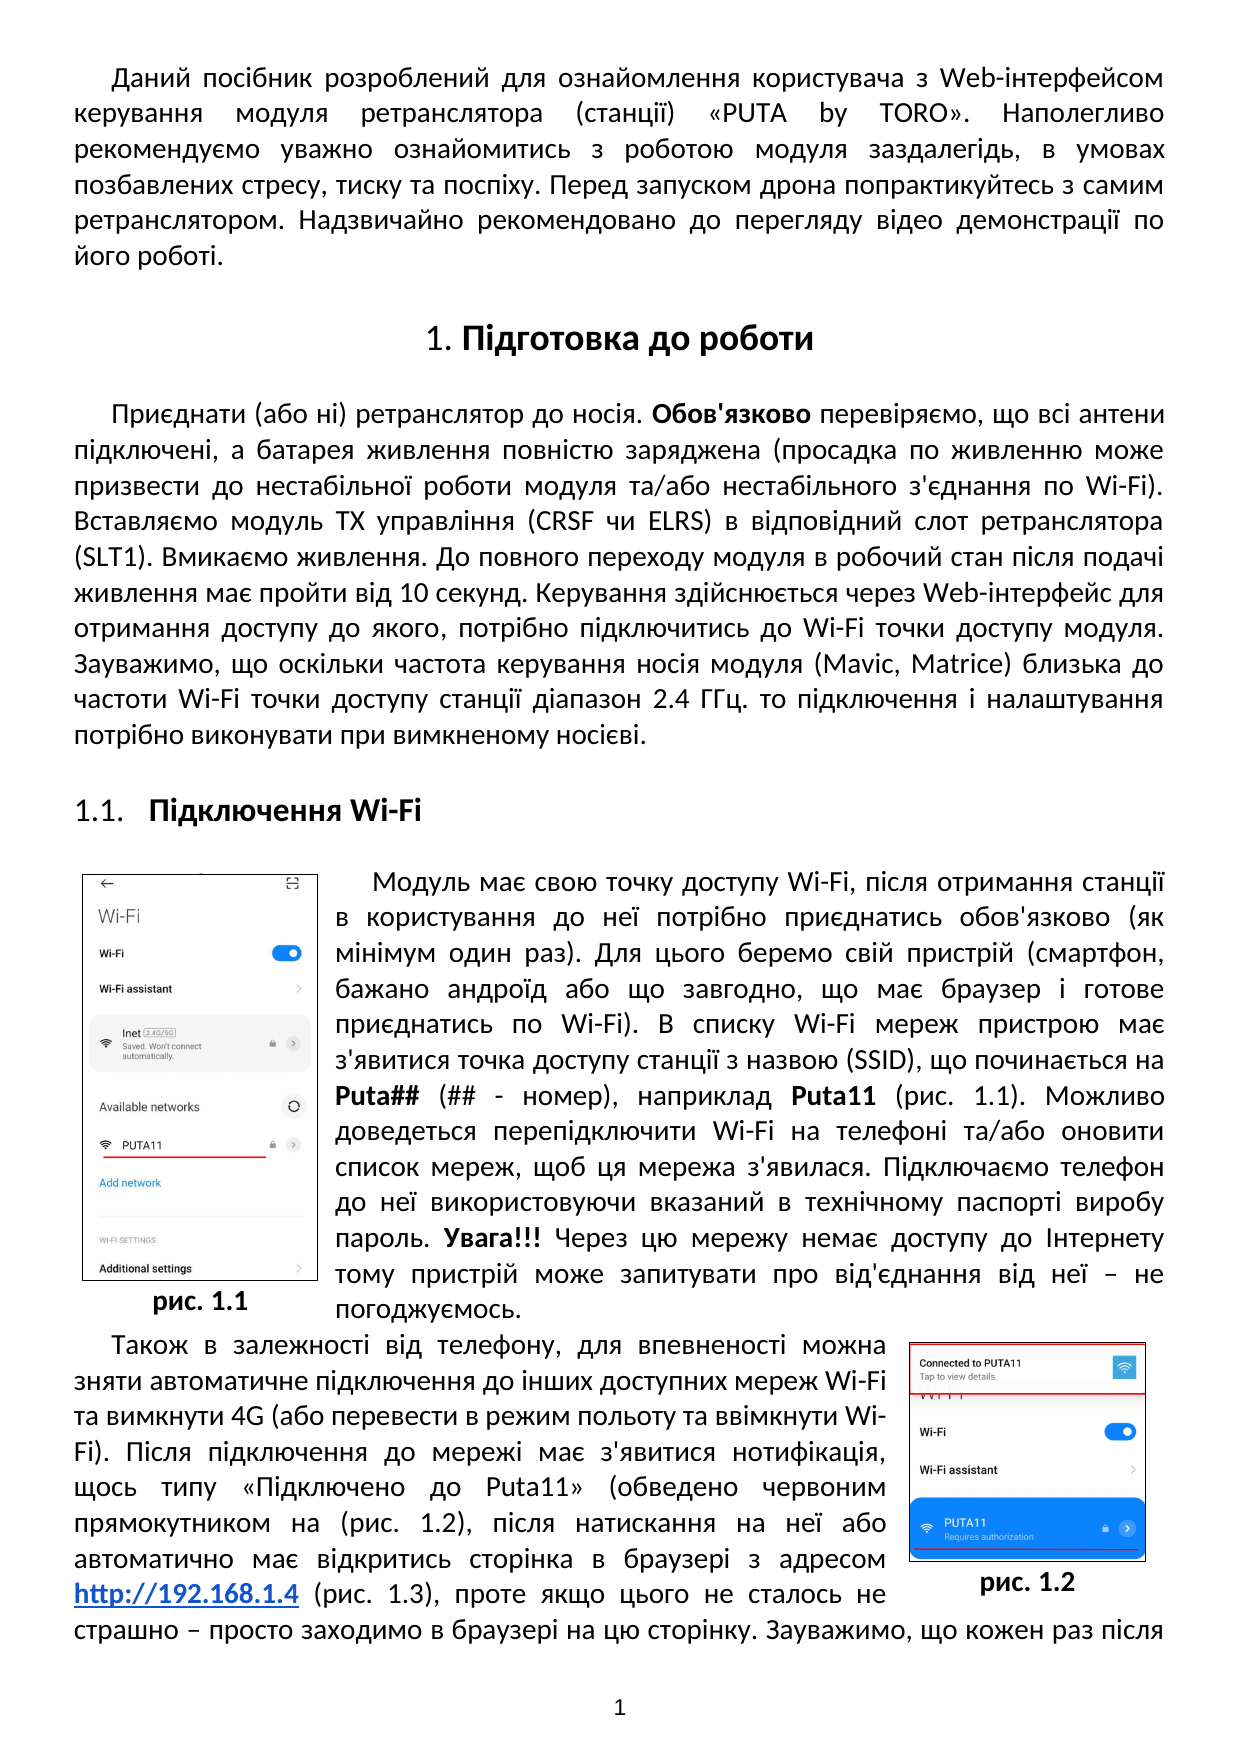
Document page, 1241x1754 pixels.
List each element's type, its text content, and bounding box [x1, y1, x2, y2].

picture [83, 875, 317, 1280]
text Даний посібник розроблений для ознайомлення користувача з Web-інтерфейсом керування модуля ретранслятора (станції) «PUTA by TORO». Наполегливо рекомендуємо уважно ознайомитись з роботою модуля заздалегідь, в умовах позбавлених стресу, тиску та поспіху. Перед запуском дрона попрактикуйтесь з самим ретранслятором. Надзвичайно рекомендовано до перегляду відео демонстрації по його роботі. [74, 59, 1165, 273]
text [74, 1326, 1165, 1647]
picture [910, 1343, 1145, 1561]
text Модуль має свою точку доступу Wi-Fi, після отримання станції в користування до неї потрібно приєднатись обов'язково (як мінімум один раз). Для цього беремо свій пристрій (смартфон, бажано андроїд або що завгодно, що має браузер і готове приєднатись по Wi-Fi). В списку Wi-Fi мереж пристрою має з'явитися точка доступу станції з назвою (SSID), що починається на Puta## (## - номер), наприклад Puta11 (рис. 1.1). Можливо доведеться перепідключити Wi-Fi на телефоні та/або оновити список мереж, щоб ця мережа з'явилася. Підключаємо телефон до неї використовуючи вказаний в технічному паспорті виробу пароль. Увага!!! Через цю мережу немає доступу до Інтернету тому пристрій може запитувати про від'єднання від неї – не погоджуємось. [74, 863, 1165, 1326]
text Приєднати (або ні) ретранслятор до носія. Обов'язково перевіряємо, що всі антени підключені, а батарея живлення повністю заряджена (просадка по живленню може призвести до нестабільної роботи модуля та/або нестабільного з'єднання по Wi-Fi). Вставляємо модуль TX управління (CRSF чи ELRS) в відповідний слот ретранслятора (SLT1). Вмикаємо живлення. До повного переходу модуля в робочий стан після подачі живлення має пройти від 10 секунд. Керування здійснюється через Web-інтерфейс для отримання доступу до якого, потрібно підключитись до Wi-Fi точки доступу модуля. Зауважимо, що оскільки частота керування носія модуля (Mavic, Matrice) близька до частоти Wi-Fi точки доступу станції діапазон 2.4 ГГц. то підключення і налаштування потрібно виконувати при вимкненому носієві. [74, 396, 1165, 752]
subtitle Підключення Wi-Fi [74, 789, 1165, 830]
subtitle Підготовка до роботи [74, 314, 1165, 360]
